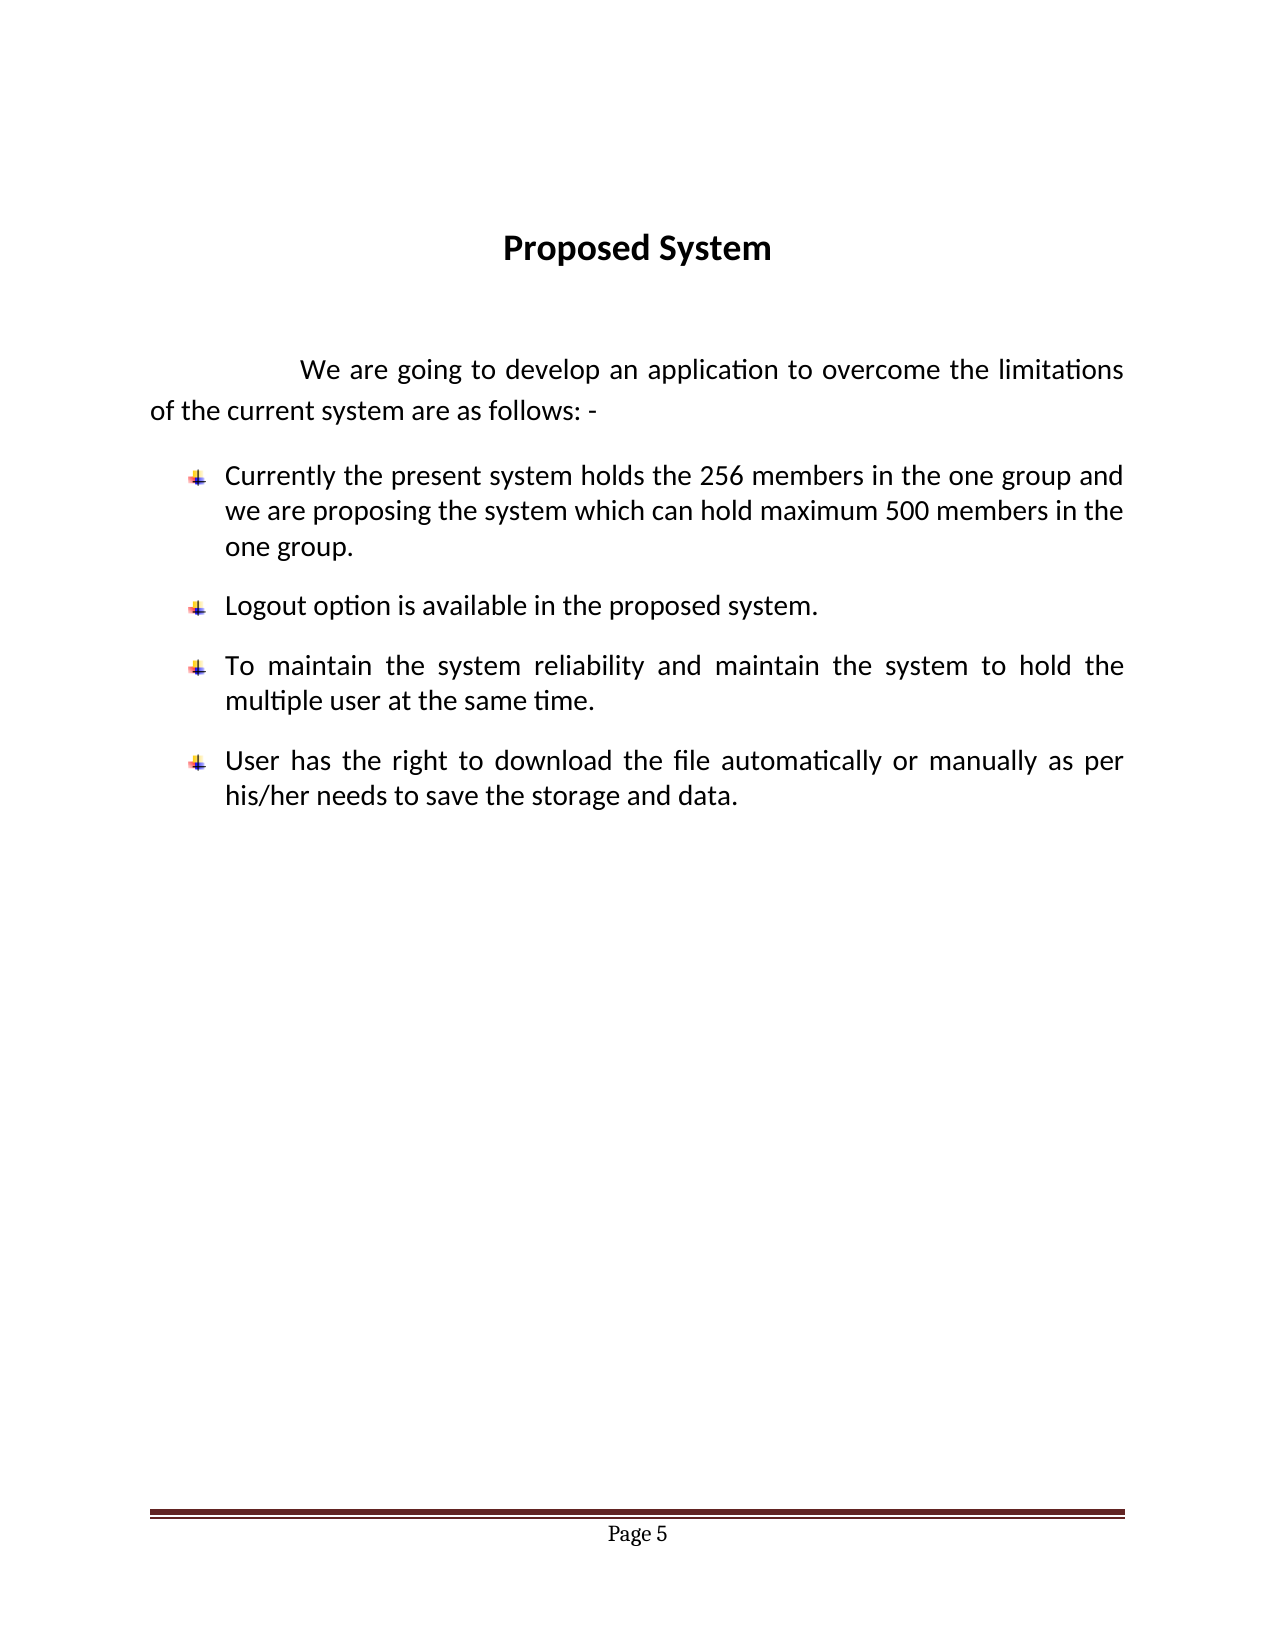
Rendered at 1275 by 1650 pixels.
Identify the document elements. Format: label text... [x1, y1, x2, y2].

picture [188, 658, 206, 676]
list Currently the present system holds the 256 members in the one group and we are proposing the system which can hold maximum 500 members in the one group. [187, 457, 1125, 564]
text Proposed System [150, 223, 1125, 269]
text We are going to develop an application to overcome the limitations of the current system are as follows: - [150, 351, 1125, 428]
picture [188, 753, 206, 771]
list User has the right to download the file automatically or manually as per his/her needs to save the storage and data. [187, 742, 1125, 813]
picture [188, 468, 206, 486]
list To maintain the system reliability and maintain the system to hold the multiple user at the same time. [187, 647, 1125, 718]
picture [188, 599, 206, 616]
list Logout option is available in the proposed system. [187, 587, 1125, 623]
